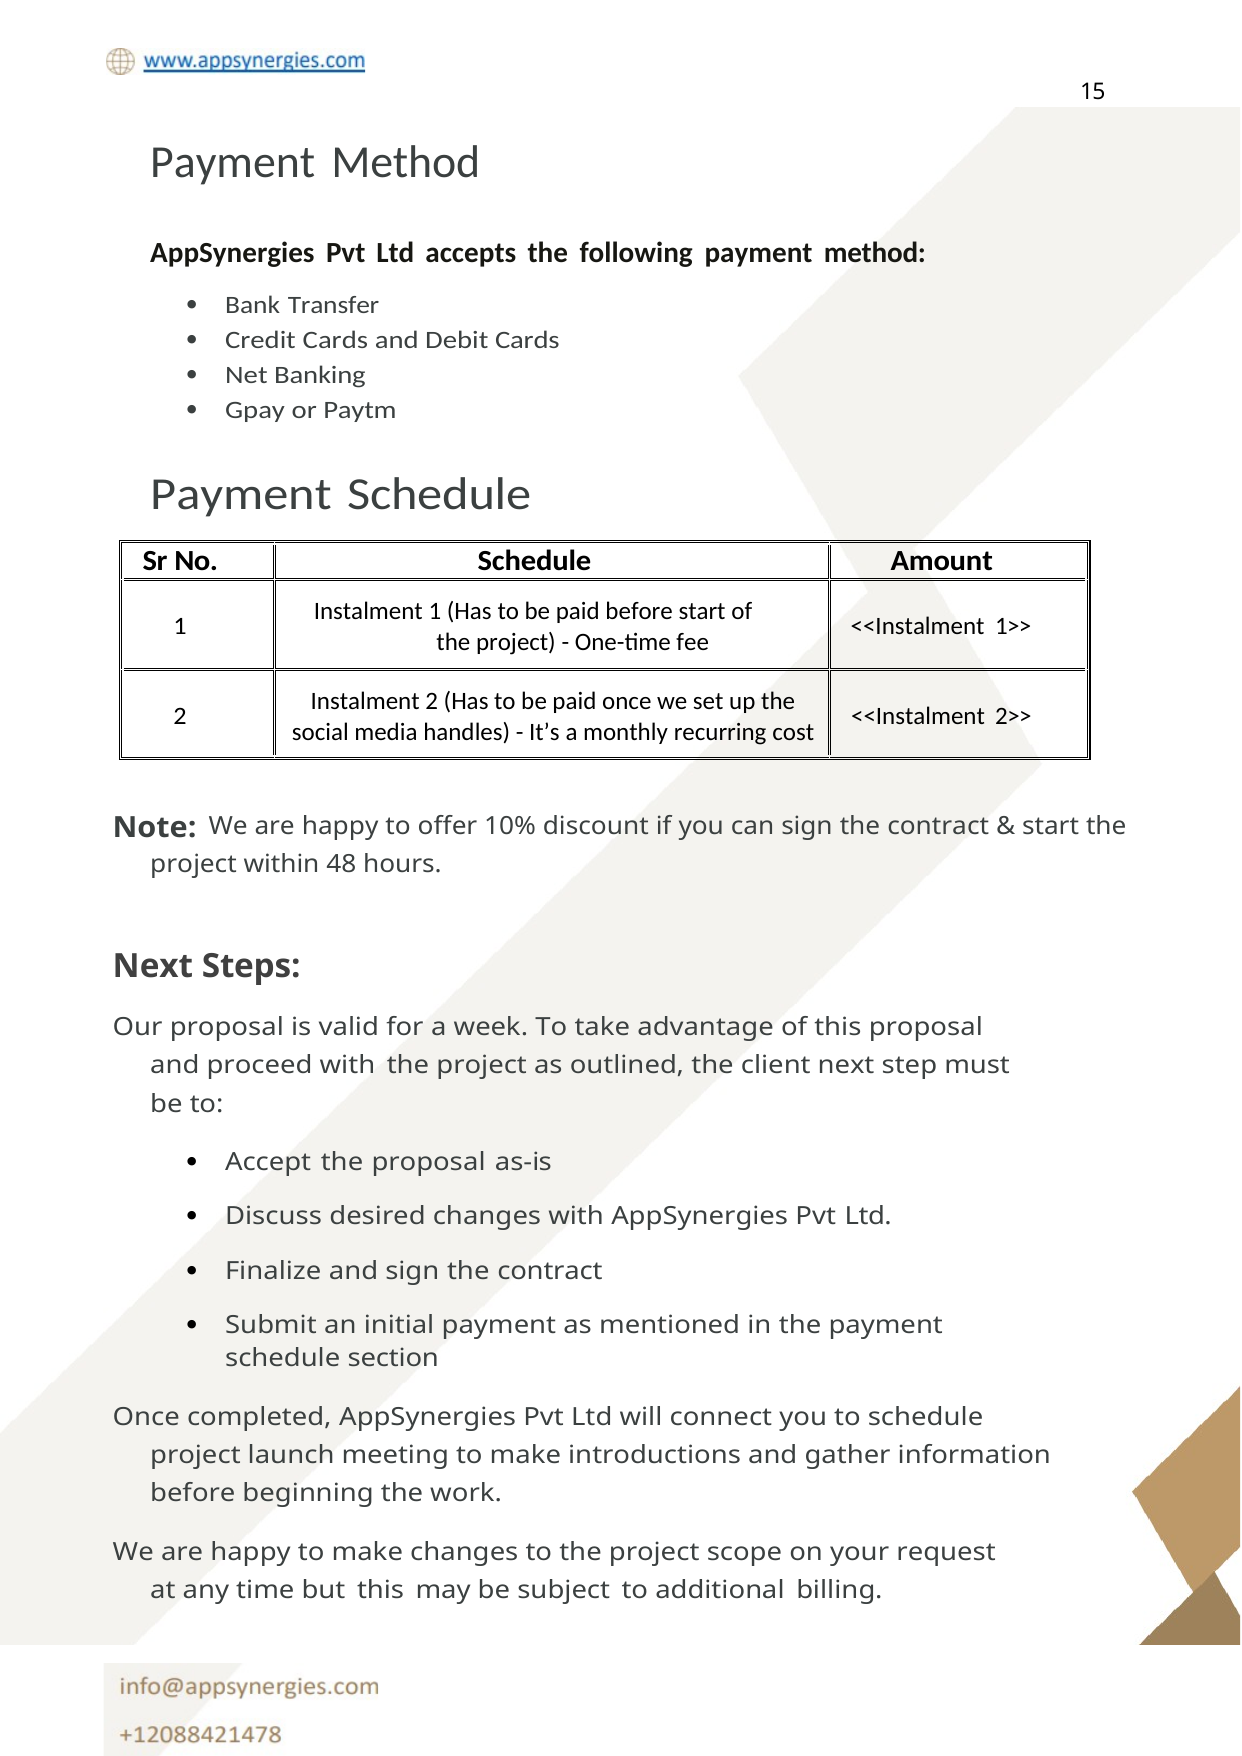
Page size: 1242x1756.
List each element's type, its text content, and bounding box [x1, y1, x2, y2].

text We are happy to make changes to the project scope on your request at any time but this may be subject to additional billing. [112, 1533, 1017, 1606]
table_header Amount [830, 543, 1087, 578]
subtitle AppSynergies Pvt Ltd accepts the following payment method: [150, 234, 1183, 269]
table_cell <<Instalment 2>> [830, 668, 1087, 757]
table_header Schedule [274, 543, 829, 578]
text Our proposal is valid for a week. To take advantage of this proposal and proceed with the project as outlined, the client next step must be to: [112, 1008, 1017, 1119]
picture [106, 48, 365, 75]
text Once completed, AppSynergies Pvt Ltd will connect you to schedule project launch meeting to make introductions and gather information before beginning the work. [112, 1398, 1075, 1509]
text Note: We are happy to offer 10% discount if you can sign the contract & start the project within 48 hours. [112, 806, 1183, 880]
table_cell Instalment 1 (Has to be paid before start of the project) - One-time fee [276, 581, 828, 668]
list Net Banking [187, 359, 1183, 390]
list Gpay or Paytm [187, 394, 1183, 425]
list Submit an initial payment as mentioned in the payment schedule section [187, 1306, 1014, 1373]
list Accept the proposal as-is [187, 1144, 1183, 1178]
table_cell Instalment 2 (Has to be paid once we set up the social media handles) - It’s a monthly recurring cost [274, 671, 829, 757]
subtitle Payment Schedule [150, 464, 1183, 521]
list Credit Cards and Debit Cards [187, 324, 1183, 354]
picture [0, 107, 1241, 1645]
subtitle Payment Method [150, 133, 1183, 189]
table_cell <<Instalment 1>> [831, 578, 1087, 668]
table_header Sr No. [122, 543, 274, 578]
picture [103, 1663, 379, 1756]
list Discuss desired changes with AppSynergies Pvt Ltd. [187, 1198, 1183, 1232]
list Bank Transfer [187, 289, 1183, 320]
subtitle Next Steps: [112, 942, 1183, 988]
table_cell 2 [122, 668, 274, 757]
table_cell 1 [122, 578, 273, 668]
list Finalize and sign the contract [187, 1252, 1183, 1286]
